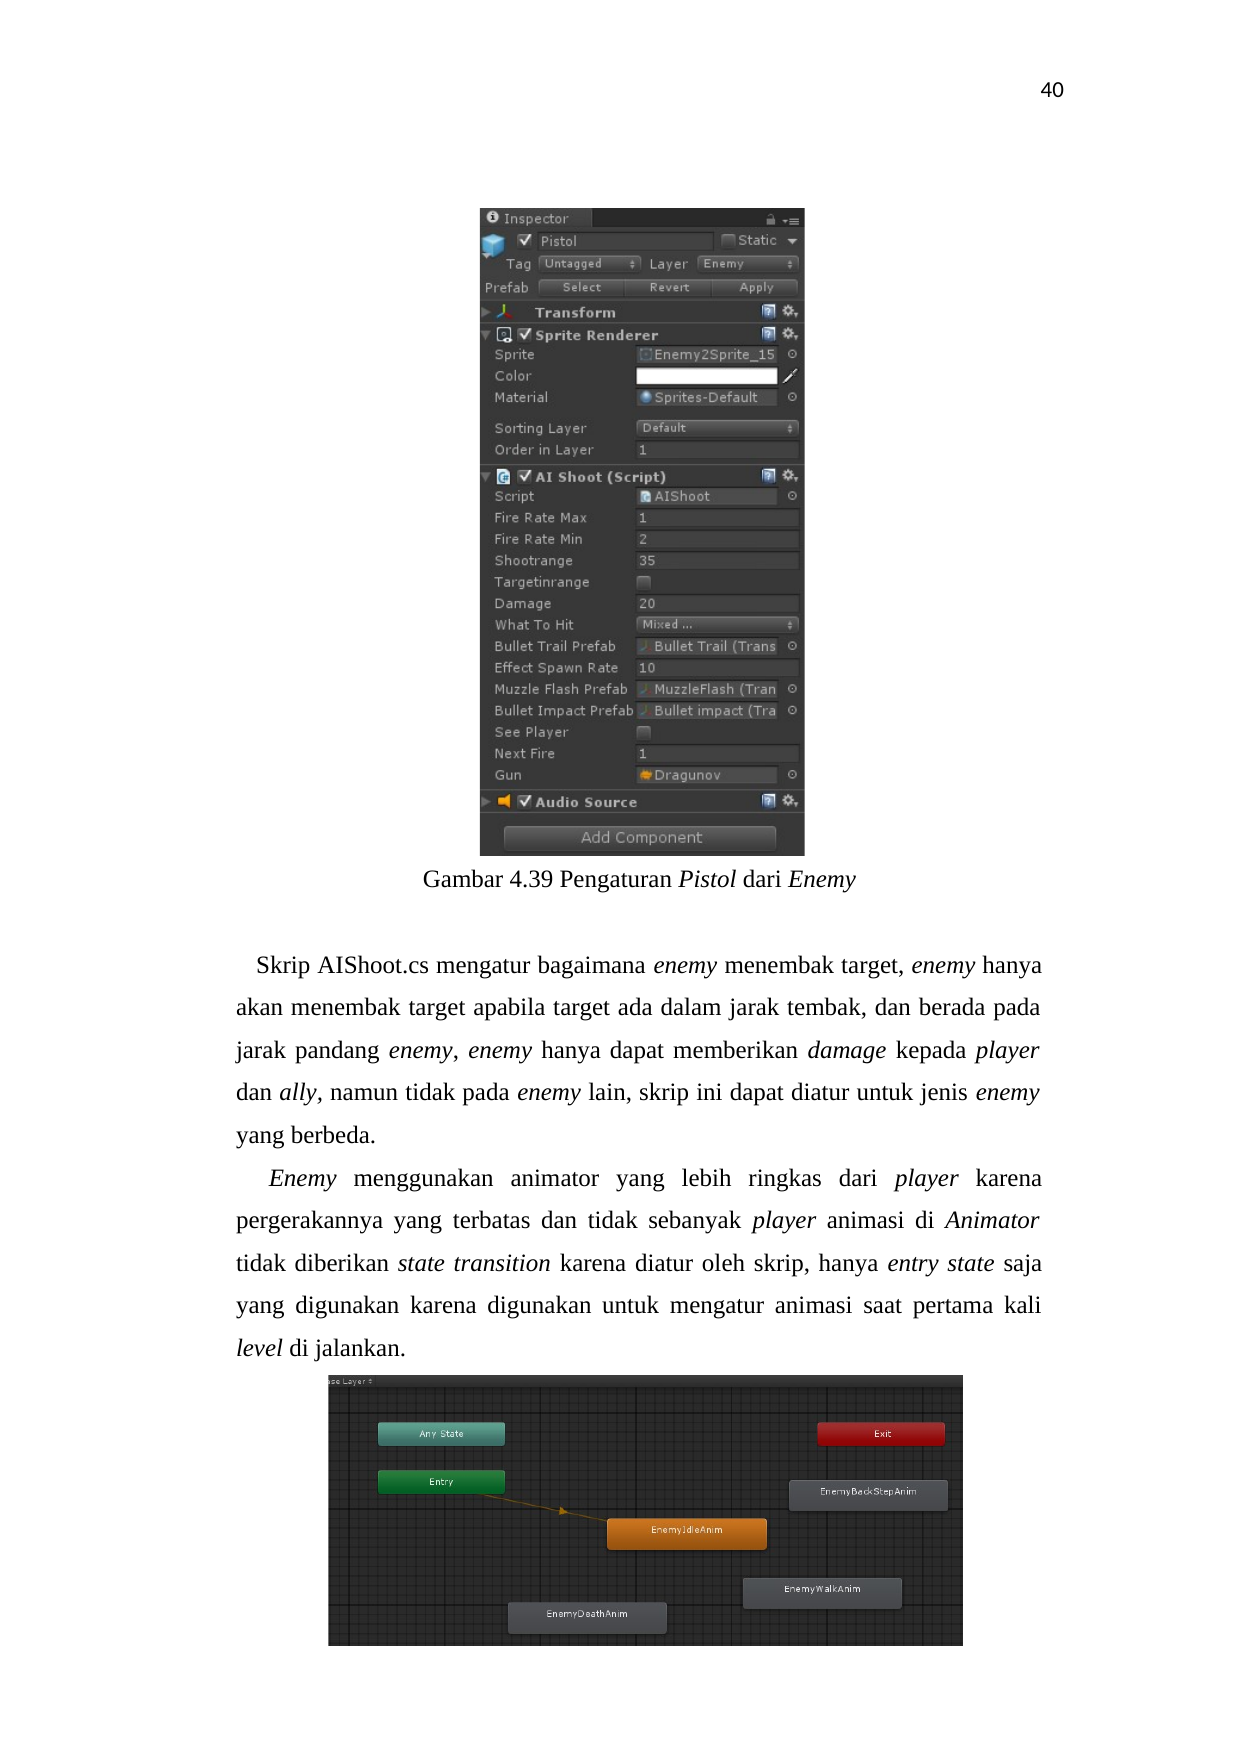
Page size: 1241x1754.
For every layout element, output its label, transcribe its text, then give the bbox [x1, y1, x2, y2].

text Skrip AIShoot.cs mengatur bagaimana enemy menembak target, enemy hanya akan menembak target apabila target ada dalam jarak tembak, dan berada pada jarak pandang enemy, enemy hanya dapat memberikan damage kepada player dan ally, namun tidak pada enemy lain, skrip ini dapat diatur untuk jenis enemy yang berbeda. [235, 950, 1042, 1148]
text Enemy menggunakan animator yang lebih ringkas dari player karena pergerakannya yang terbatas dan tidak sebanyak player animasi di Animator tidak diberikan state transition karena diatur oleh skrip, hanya entry state saja yang digunakan karena digunakan untuk mengatur animasi saat pertama kali level di jalankan. [235, 1163, 1042, 1362]
picture [328, 1375, 963, 1646]
picture [479, 208, 805, 856]
text Gambar 4.39 Pengaturan Pistol dari Enemy [251, 864, 1028, 893]
